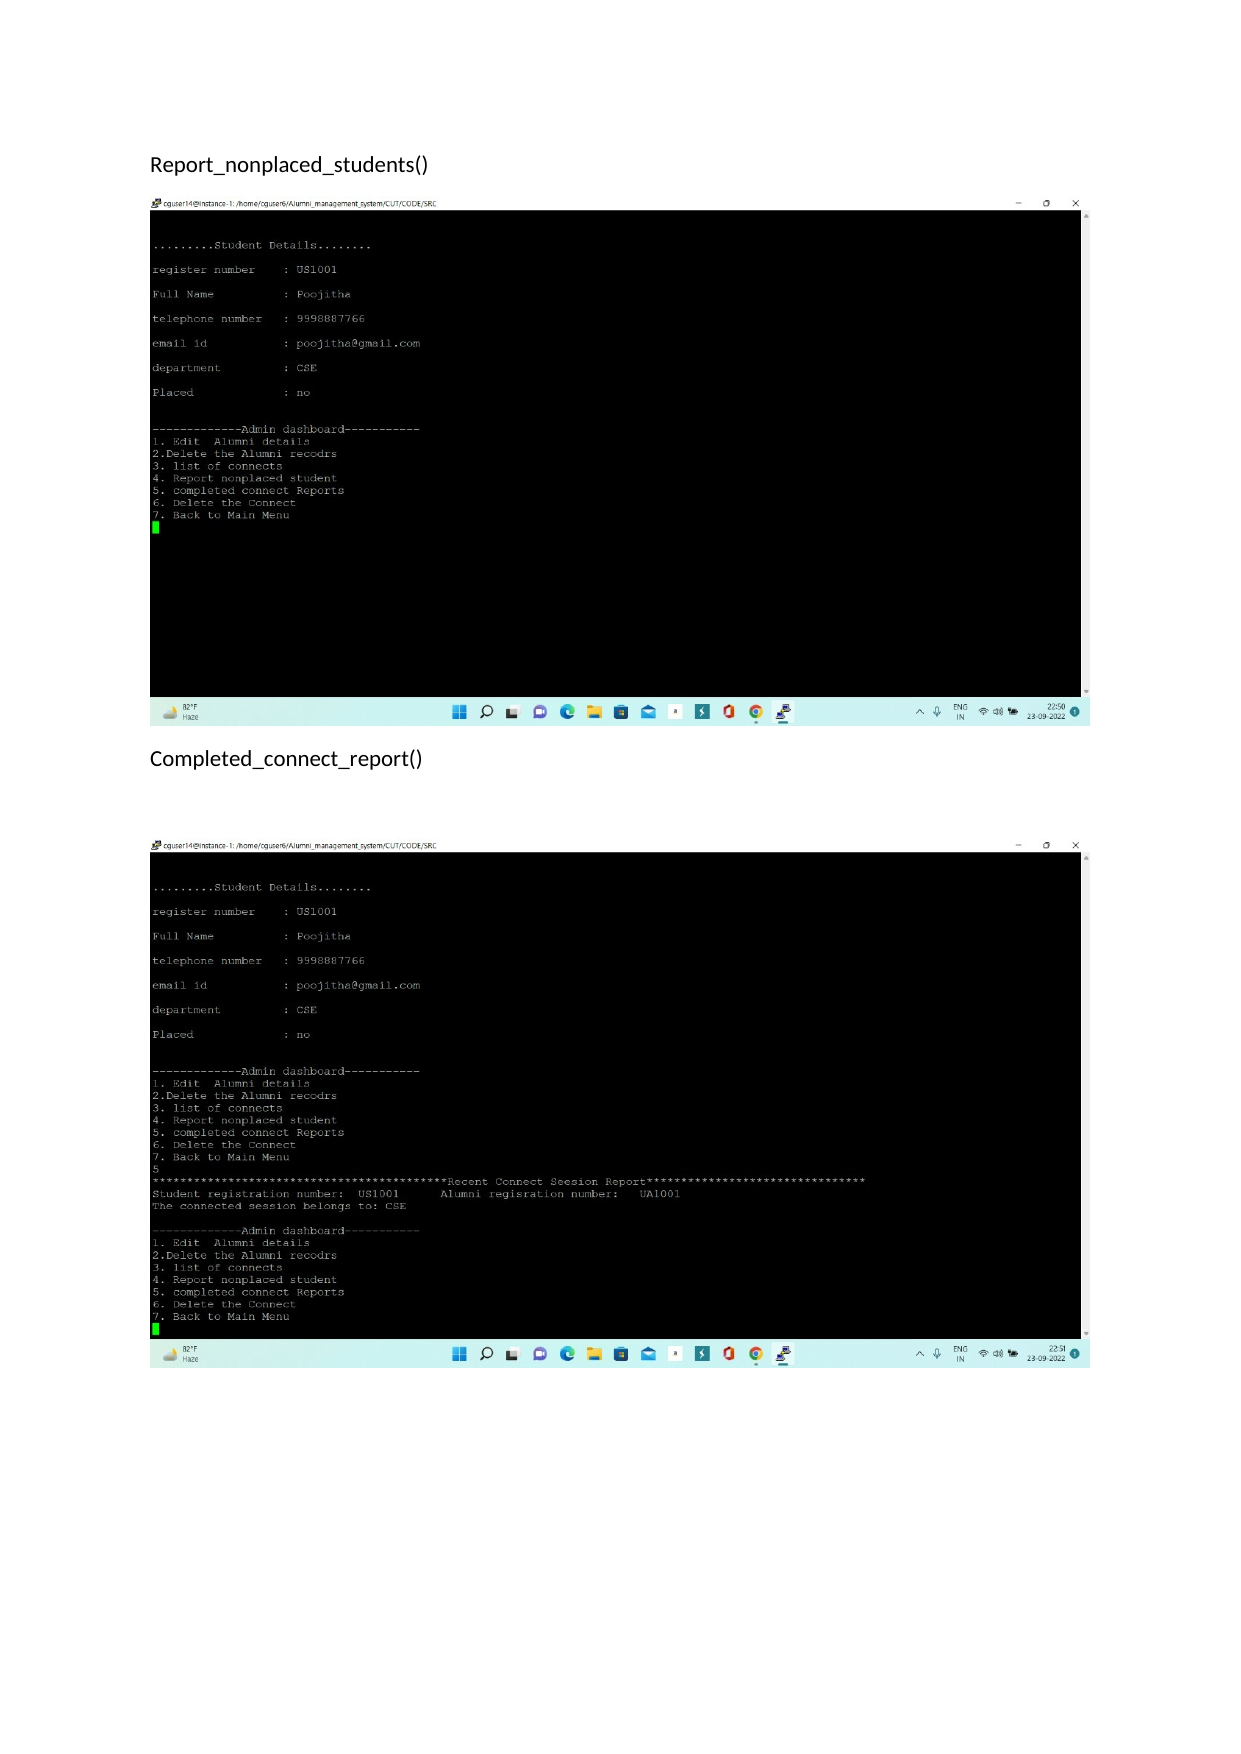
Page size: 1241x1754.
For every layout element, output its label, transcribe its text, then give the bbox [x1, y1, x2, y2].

picture [150, 196, 1091, 726]
text Report_nonplaced_students() [150, 150, 1090, 178]
text Completed_connect_report() [150, 744, 1090, 773]
picture [150, 838, 1091, 1368]
